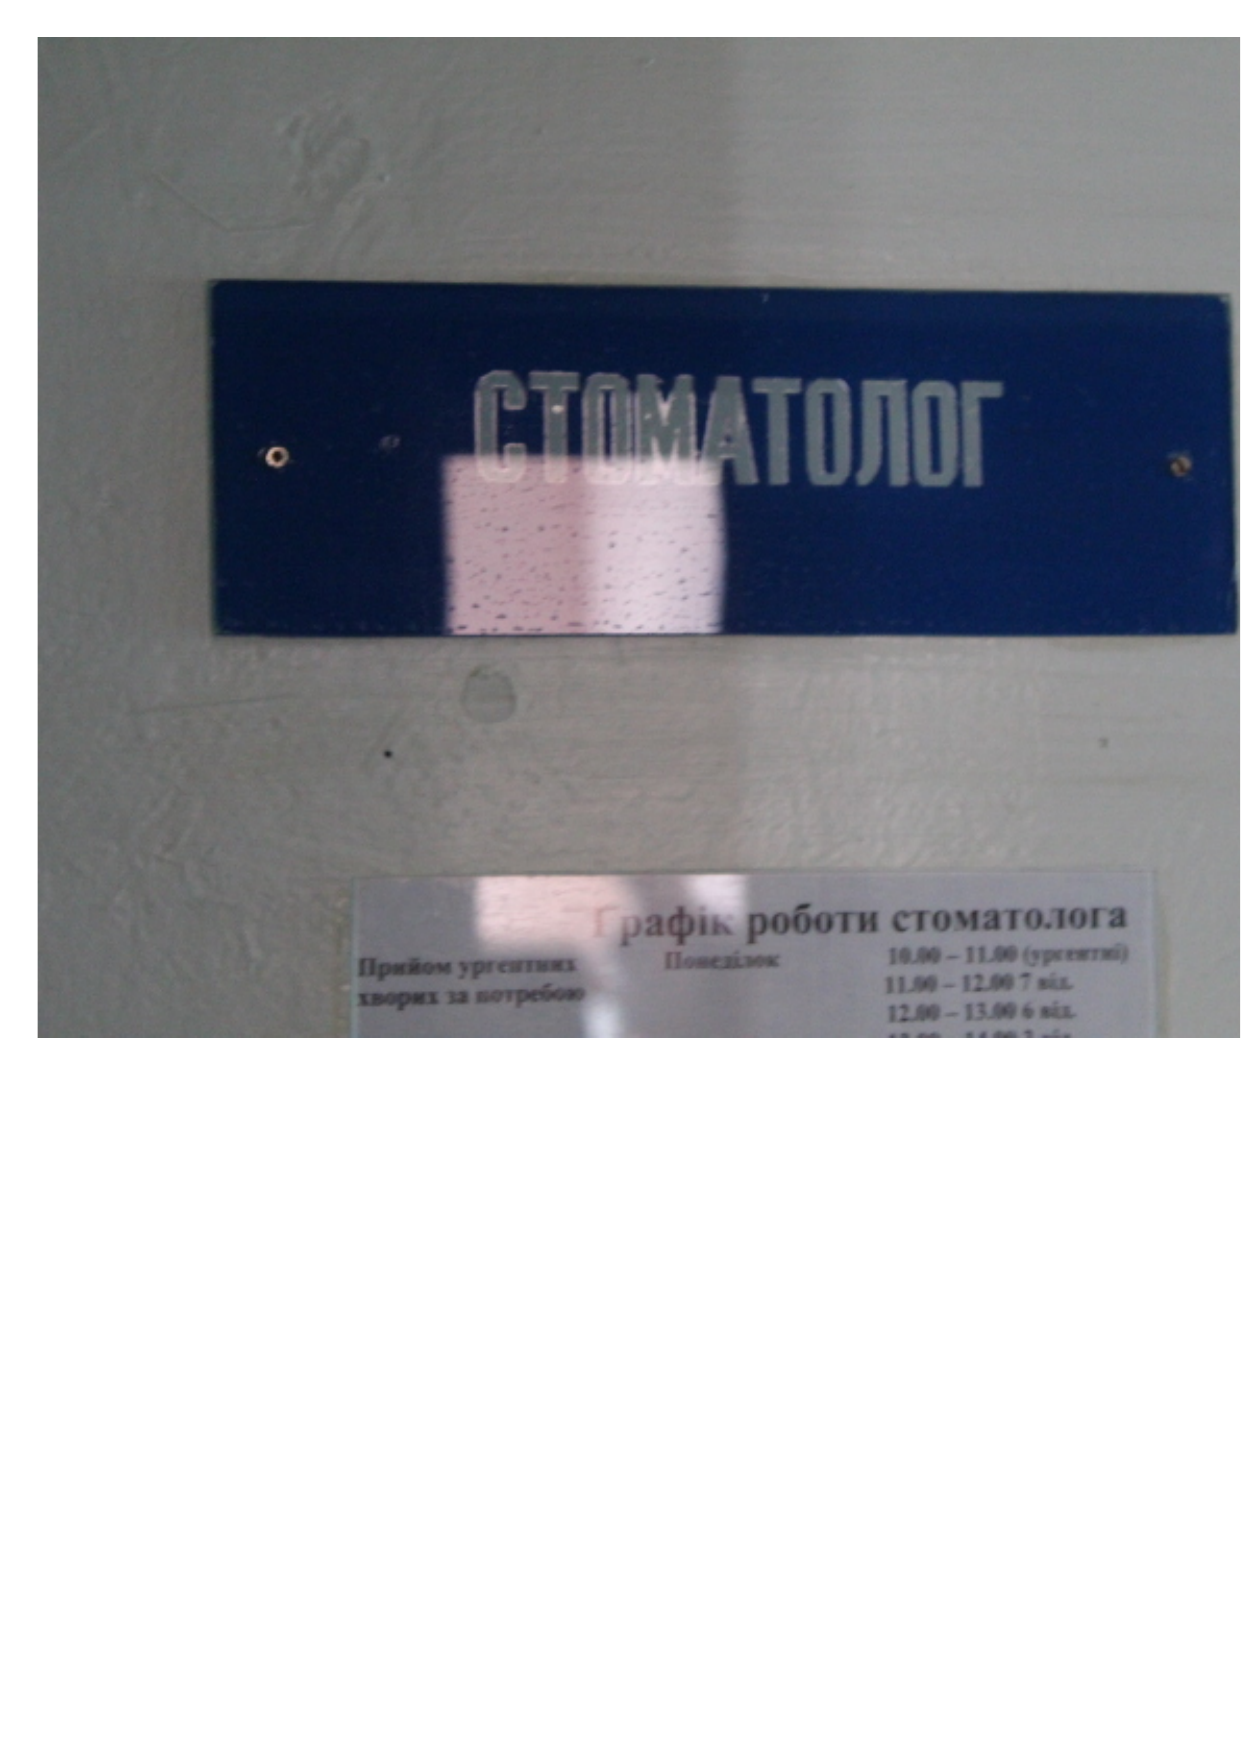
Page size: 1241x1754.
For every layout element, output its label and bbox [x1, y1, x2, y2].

picture [37, 37, 1241, 1038]
